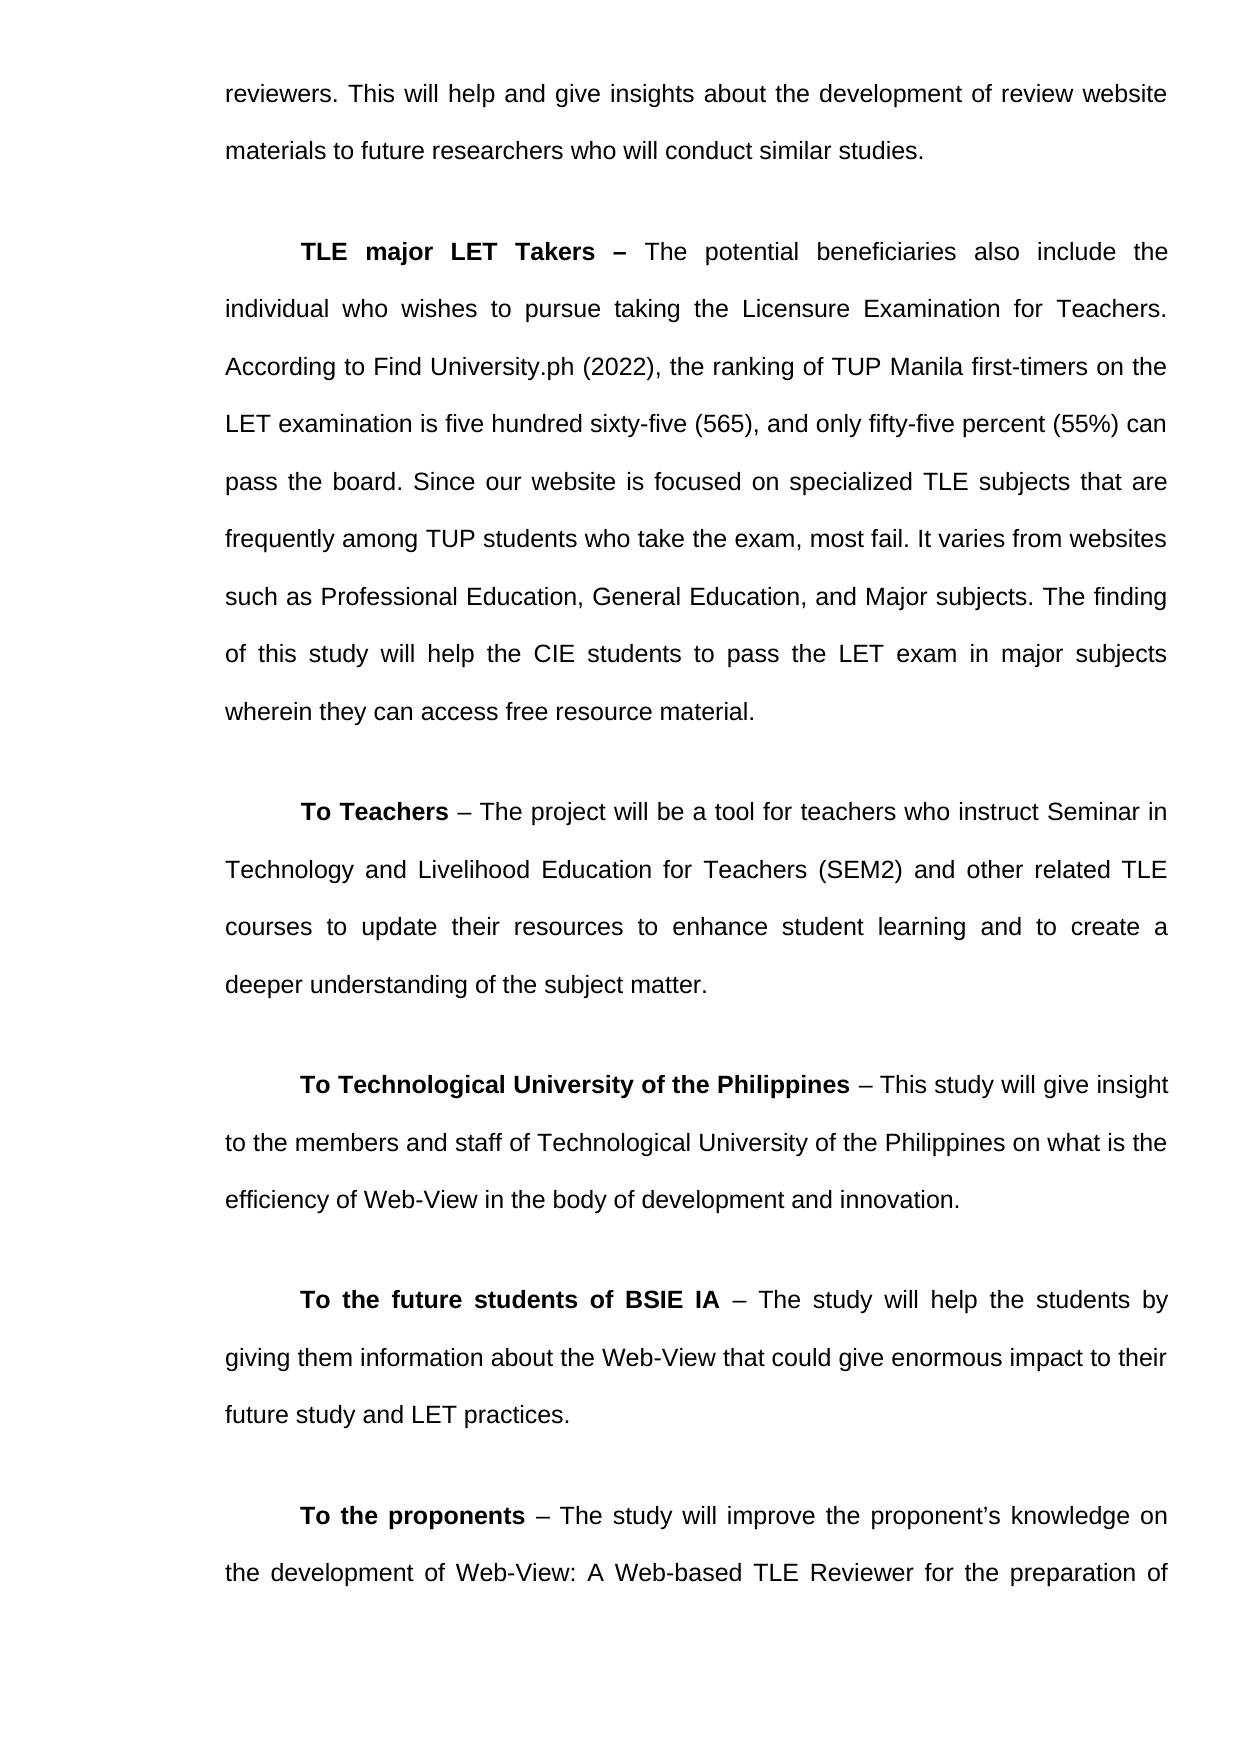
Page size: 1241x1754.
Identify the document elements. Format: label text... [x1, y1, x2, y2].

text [225, 79, 1169, 165]
text TLE major LET Takers – The potential beneficiaries also include the individual who wishes to pursue taking the Licensure Examination for Teachers. According to Find University.ph (2022), the ranking of TUP Manila first-timers on the LET examination is five hundred sixty-five (565), and only fifty-five percent (55%) can pass the board. Since our website is focused on specialized TLE subjects that are frequently among TUP students who take the exam, most fail. It varies from websites such as Professional Education, General Education, and Major subjects. The finding of this study will help the CIE students to pass the LET exam in major subjects wherein they can access free resource material. [225, 237, 1169, 725]
text To the future students of BSIE IA – The study will help the students by giving them information about the Web-View that could give enormous impact to their future study and LET practices. [225, 1285, 1169, 1429]
text To Technological University of the Philippines – This study will give insight to the members and staff of Technological University of the Philippines on what is the efficiency of Web-View in the body of development and innovation. [225, 1070, 1169, 1214]
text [225, 1501, 1169, 1587]
text To Teachers – The project will be a tool for teachers who instruct Seminar in Technology and Livelihood Education for Teachers (SEM2) and other related TLE courses to update their resources to enhance student learning and to create a deeper understanding of the subject matter. [225, 797, 1169, 998]
